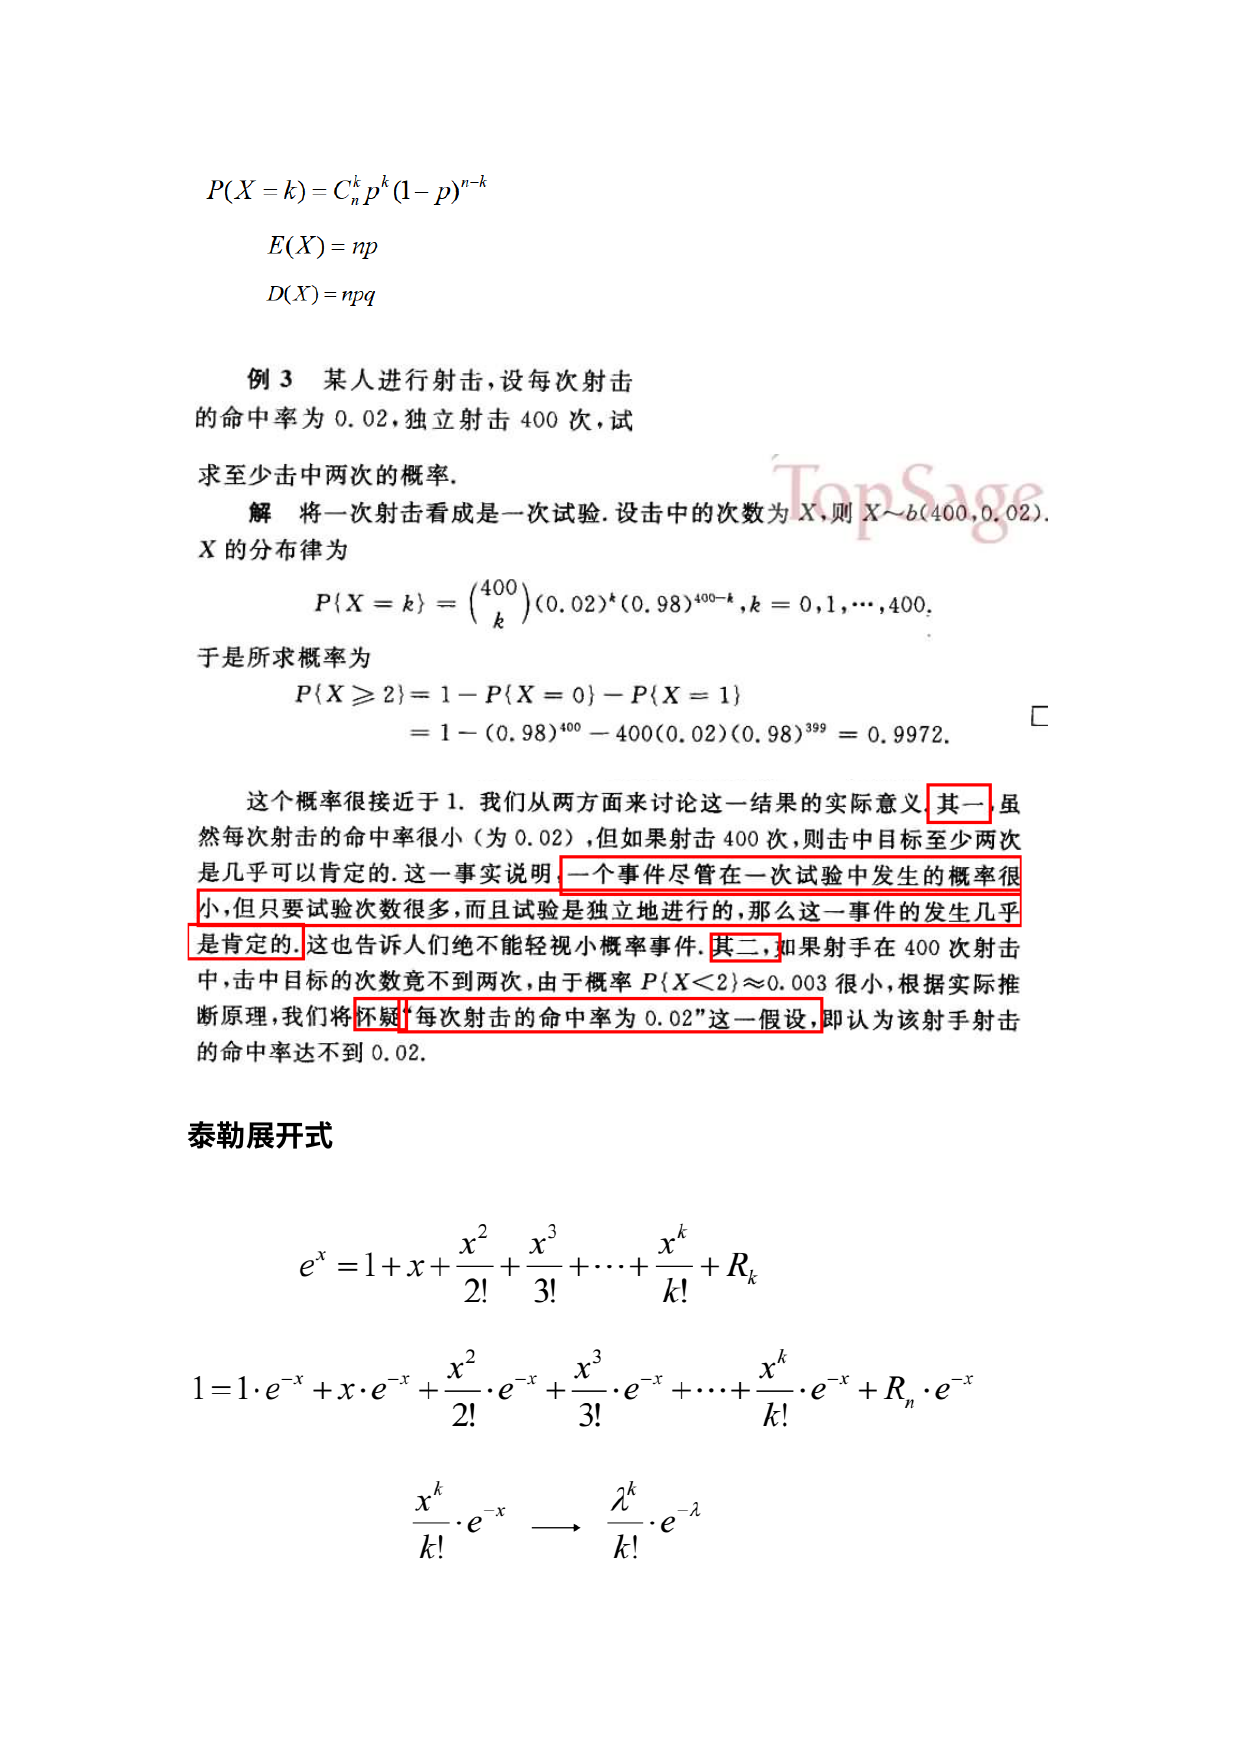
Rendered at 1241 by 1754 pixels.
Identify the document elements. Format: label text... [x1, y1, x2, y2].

picture [187, 779, 1022, 1070]
subtitle 泰勒展开式 [187, 1101, 1053, 1166]
picture [187, 454, 1048, 754]
picture [187, 1219, 980, 1569]
picture [187, 357, 647, 451]
picture [187, 162, 531, 327]
